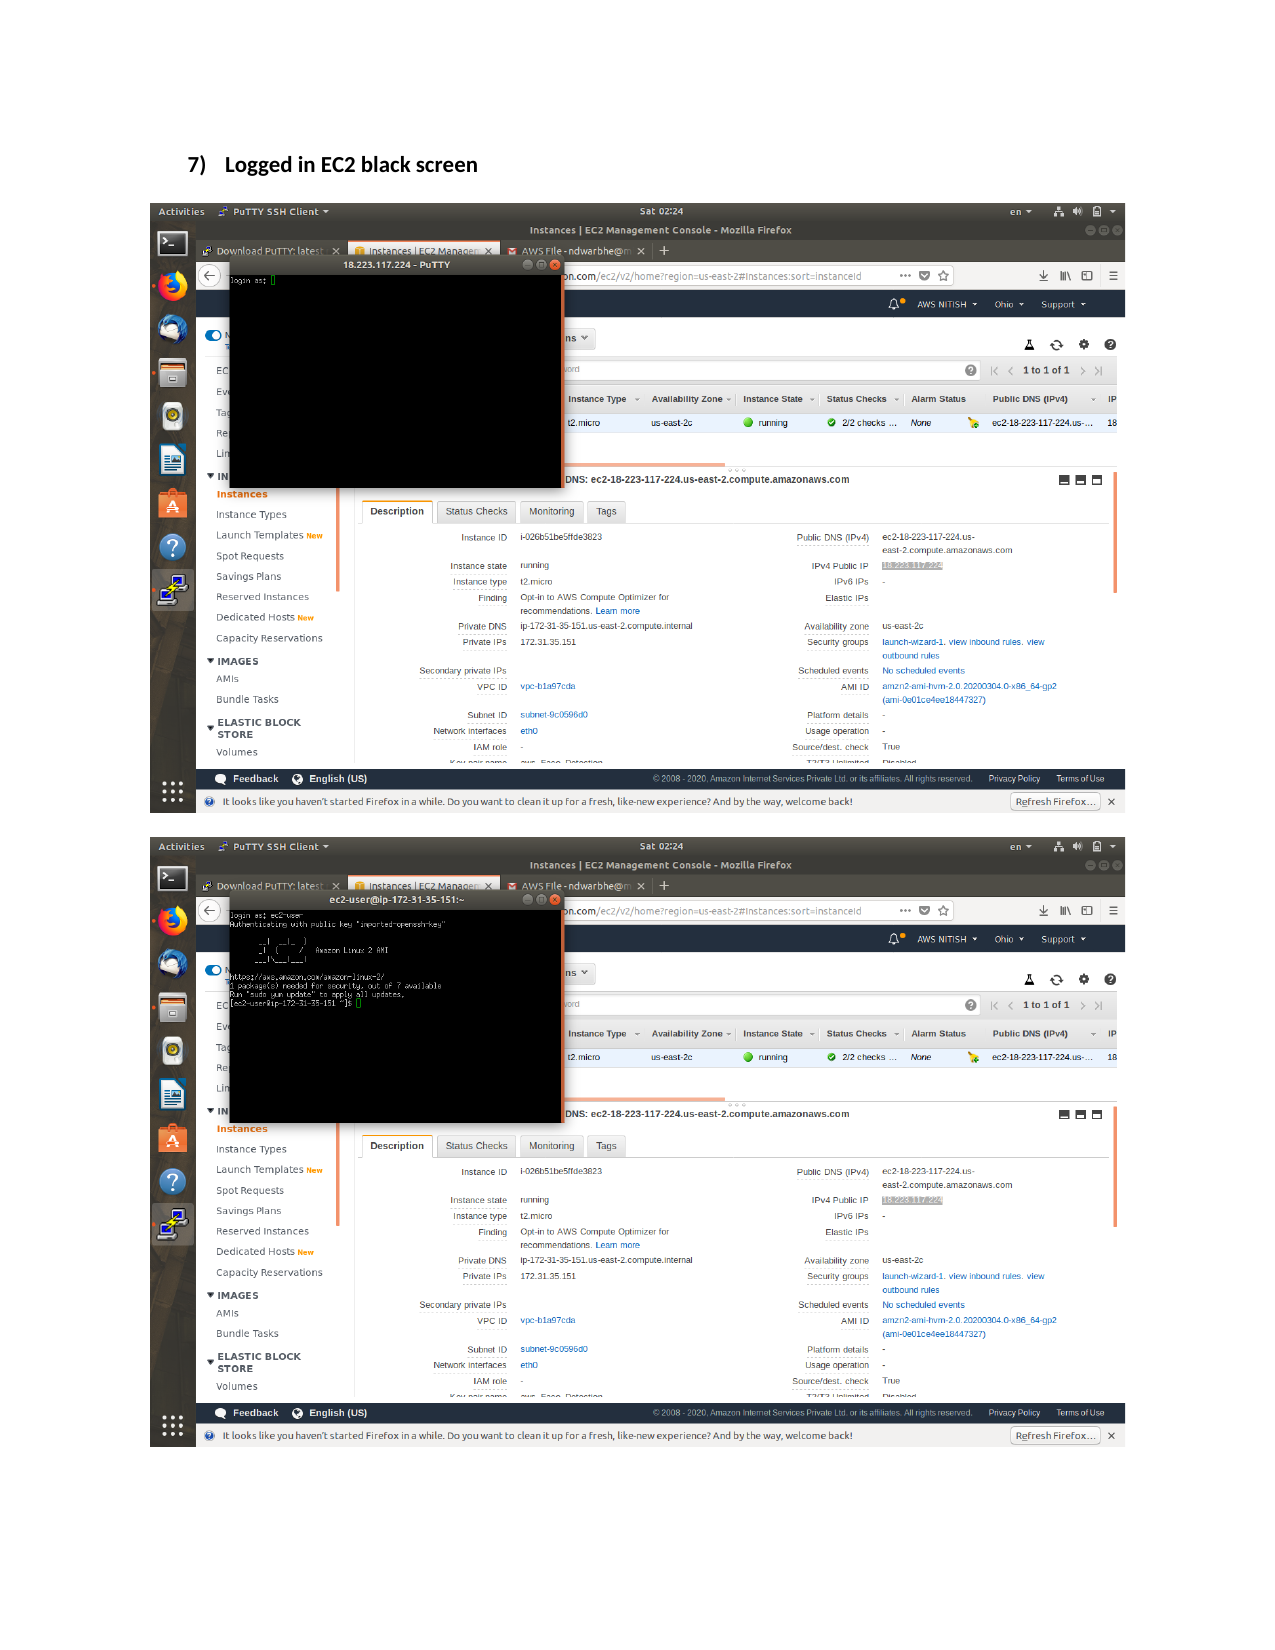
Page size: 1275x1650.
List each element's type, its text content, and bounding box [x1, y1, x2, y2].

picture [150, 837, 1125, 1447]
list Logged in EC2 black screen [187, 150, 1125, 178]
picture [150, 203, 1125, 813]
